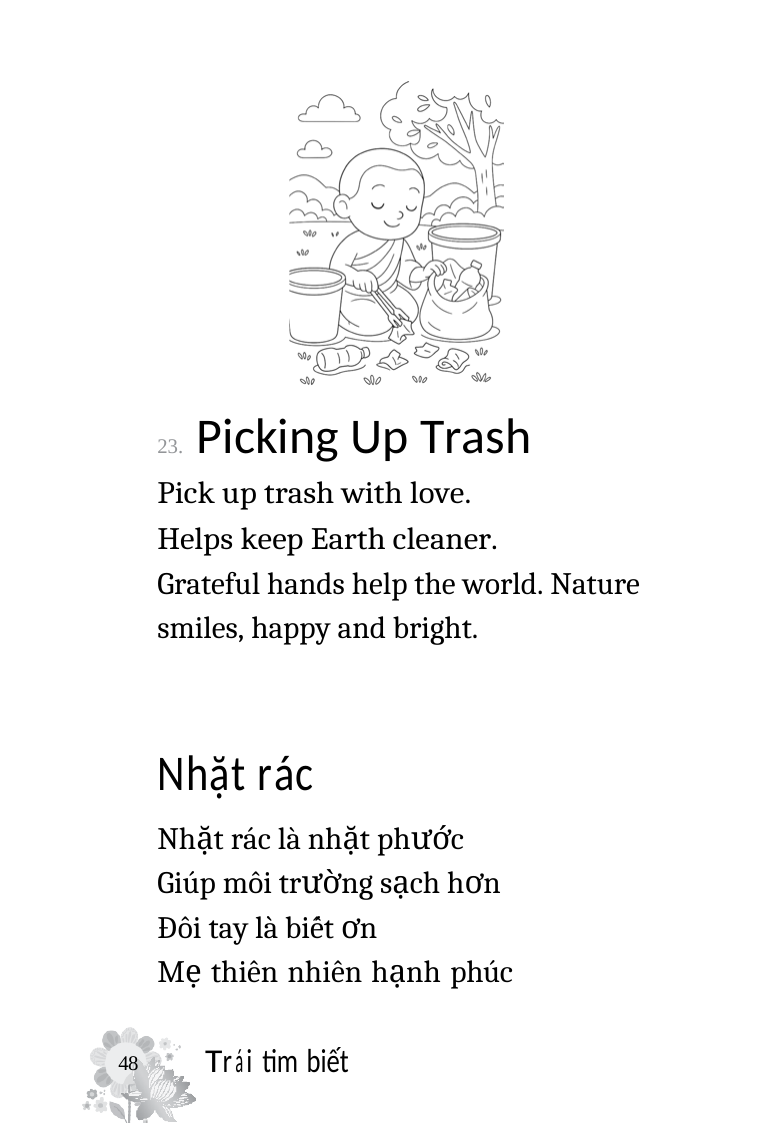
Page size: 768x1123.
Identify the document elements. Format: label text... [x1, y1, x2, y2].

text Grateful hands help the world. Nature smiles, happy and bright. [157, 566, 650, 646]
text Nhặt rác là nhặt phước Giúp môi trường sạch hơn Đôi tay là biết ơn [157, 822, 519, 946]
text Mẹ thiên nhiên hạnh phúc [157, 954, 738, 990]
picture [82, 1027, 196, 1123]
text 23. Picking Up Trash Pick up trash with love. Helps keep Earth cleaner. [157, 405, 550, 557]
picture [289, 81, 504, 386]
subtitle Nhặt rác [157, 742, 738, 803]
